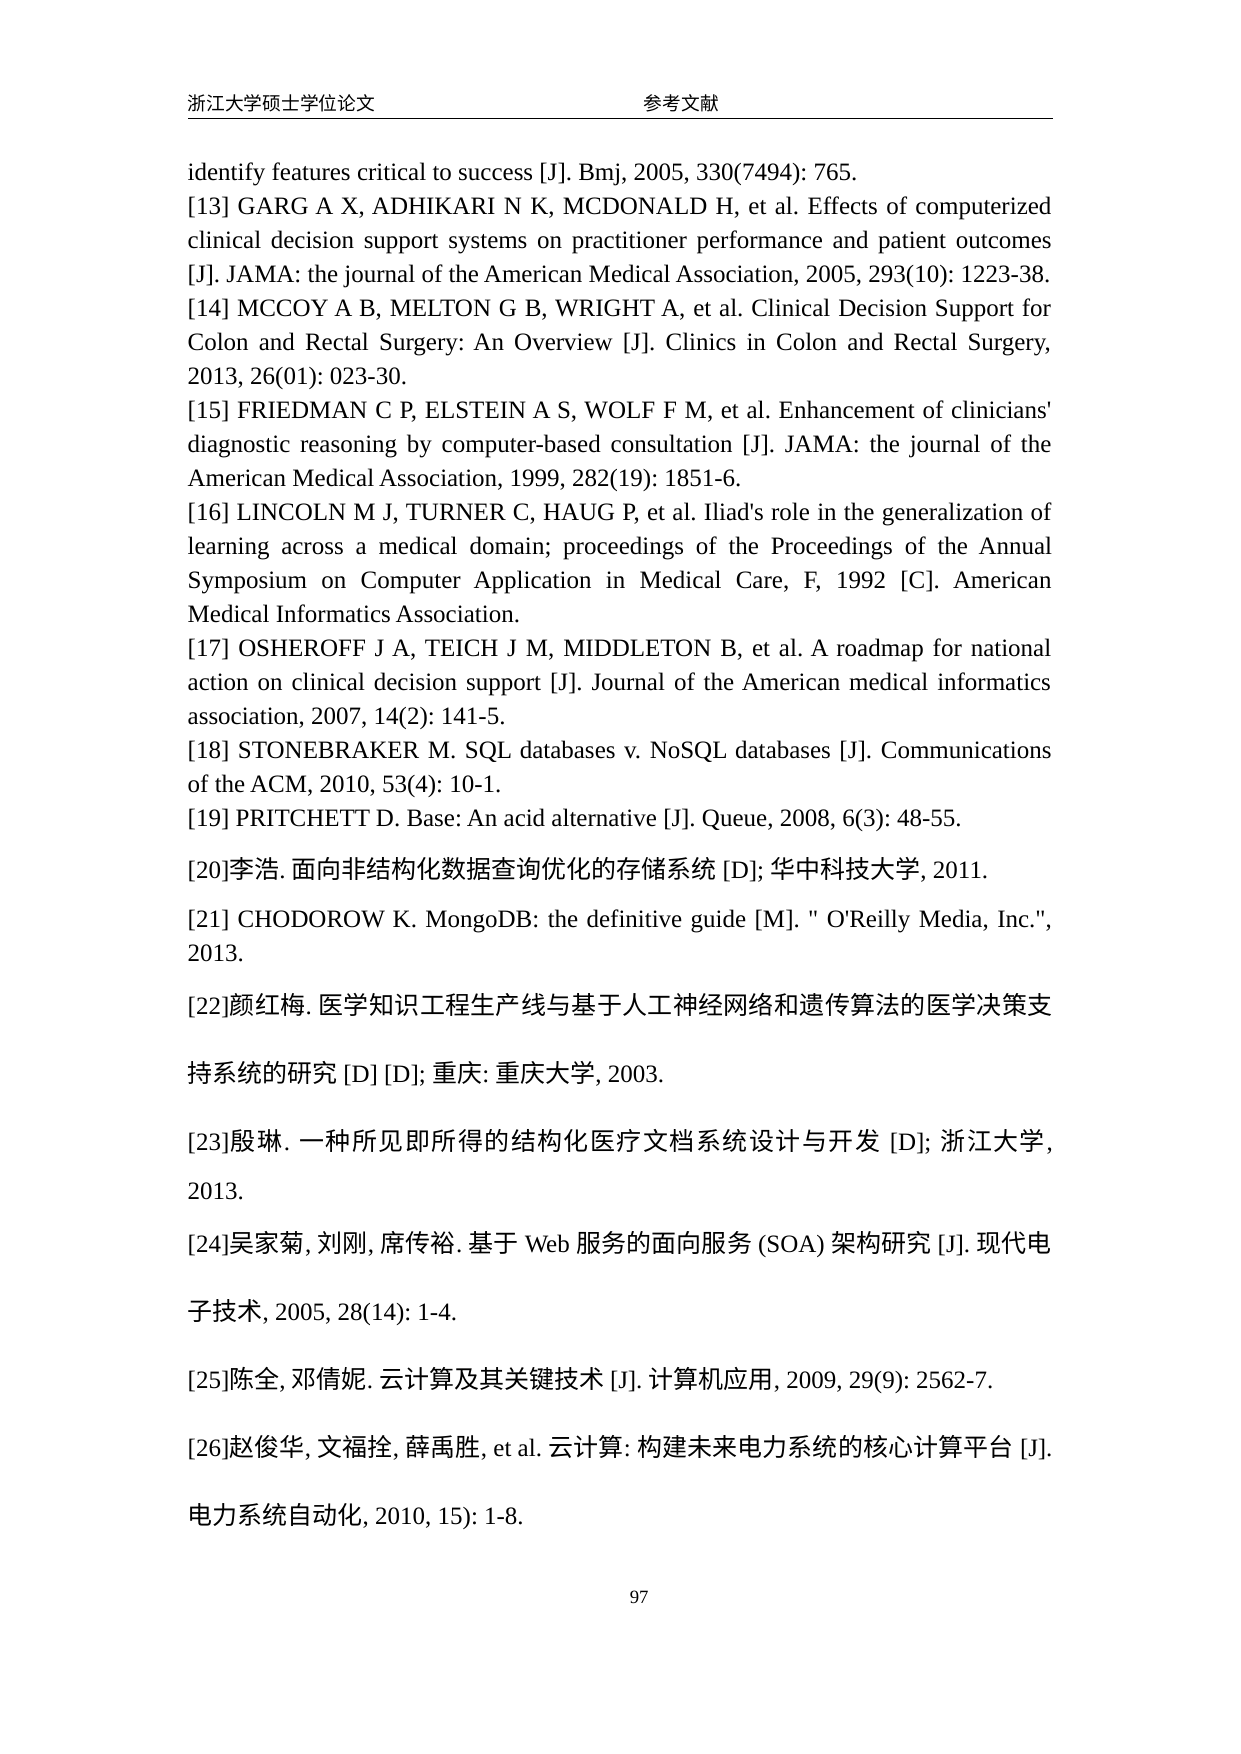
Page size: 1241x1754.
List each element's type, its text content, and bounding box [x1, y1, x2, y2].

text [17] OSHEROFF J A, TEICH J M, MIDDLETON B, et al. A roadmap for national action on clinical decision support [J]. Journal of the American medical informatics association, 2007, 14(2): 141-5. [187, 630, 1053, 732]
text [187, 155, 1053, 189]
text [24]吴家菊, 刘刚, 席传裕. 基于 Web 服务的面向服务 (SOA) 架构研究 [J]. 现代电子技术, 2005, 28(14): 1-4. [187, 1208, 1053, 1343]
text [19] PRITCHETT D. Base: An acid alternative [J]. Queue, 2008, 6(3): 48-55. [187, 800, 1053, 834]
text [18] STONEBRAKER M. SQL databases v. NoSQL databases [J]. Communications of the ACM, 2010, 53(4): 10-1. [187, 732, 1053, 800]
text [25]陈全, 邓倩妮. 云计算及其关键技术 [J]. 计算机应用, 2009, 29(9): 2562-7. [187, 1343, 1053, 1411]
text [20]李浩. 面向非结构化数据查询优化的存储系统 [D]; 华中科技大学, 2011. [187, 834, 1053, 902]
text [21] CHODOROW K. MongoDB: the definitive guide [M]. " O'Reilly Media, Inc.", 2013. [187, 902, 1053, 970]
text [16] LINCOLN M J, TURNER C, HAUG P, et al. Iliad's role in the generalization of learning across a medical domain; proceedings of the Proceedings of the Annual Symposium on Computer Application in Medical Care, F, 1992 [C]. American Medical Informatics Association. [187, 494, 1053, 630]
text [26]赵俊华, 文福拴, 薛禹胜, et al. 云计算: 构建未来电力系统的核心计算平台 [J].电力系统自动化, 2010, 15): 1-8. [187, 1411, 1053, 1547]
text [14] MCCOY A B, MELTON G B, WRIGHT A, et al. Clinical Decision Support for Colon and Rectal Surgery: An Overview [J]. Clinics in Colon and Rectal Surgery, 2013, 26(01): 023-30. [187, 291, 1053, 393]
text [15] FRIEDMAN C P, ELSTEIN A S, WOLF F M, et al. Enhancement of clinicians' diagnostic reasoning by computer-based consultation [J]. JAMA: the journal of the American Medical Association, 1999, 282(19): 1851-6. [187, 393, 1053, 494]
text [13] GARG A X, ADHIKARI N K, MCDONALD H, et al. Effects of computerized clinical decision support systems on practitioner performance and patient outcomes [J]. JAMA: the journal of the American Medical Association, 2005, 293(10): 1223-38. [187, 189, 1053, 291]
text [23]殷琳. 一种所见即所得的结构化医疗文档系统设计与开发 [D]; 浙江大学, 2013. [187, 1106, 1053, 1208]
text [22]颜红梅. 医学知识工程生产线与基于人工神经网络和遗传算法的医学决策支持系统的研究 [D] [D]; 重庆: 重庆大学, 2003. [187, 970, 1053, 1106]
